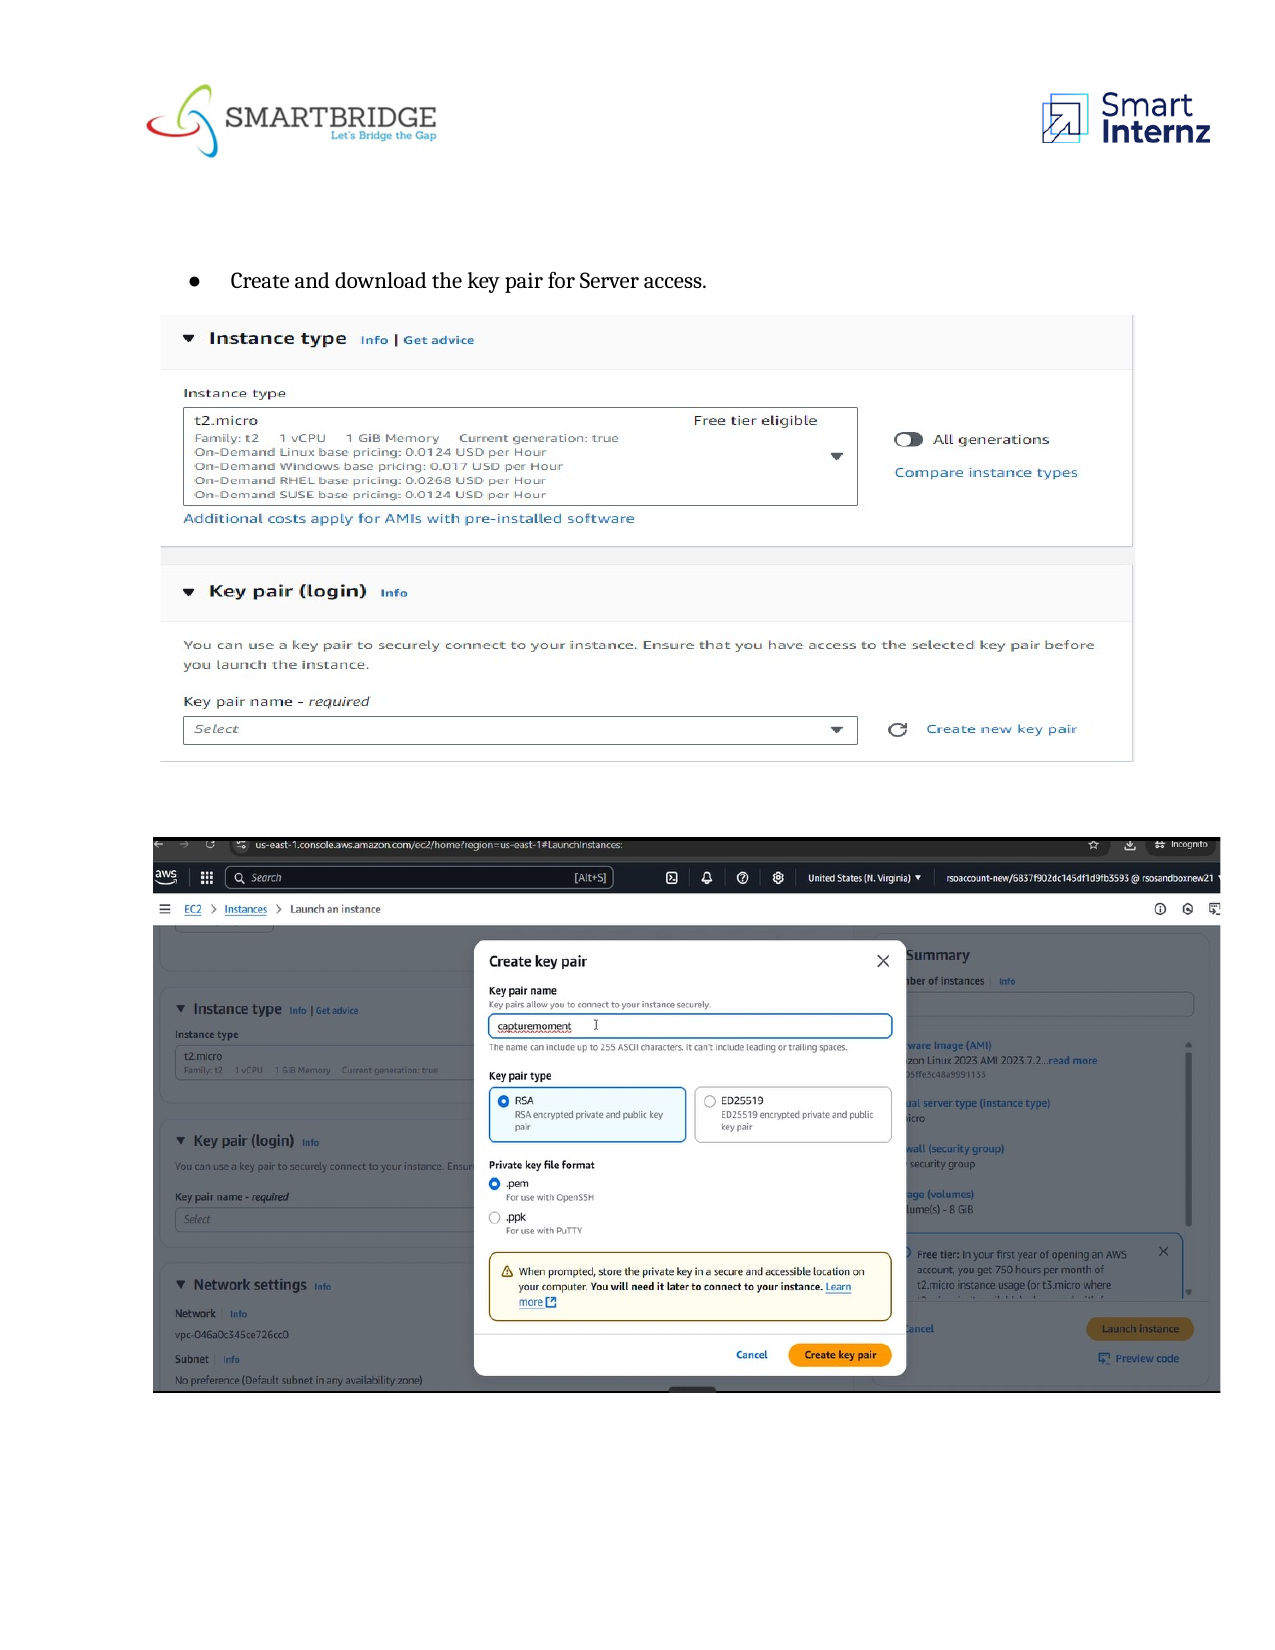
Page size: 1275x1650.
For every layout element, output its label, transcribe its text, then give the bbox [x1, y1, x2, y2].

picture [160, 315, 1136, 762]
picture [143, 78, 441, 163]
picture [153, 837, 1221, 1393]
picture [1037, 92, 1214, 143]
list Create and download the key pair for Server access. [187, 267, 1126, 294]
